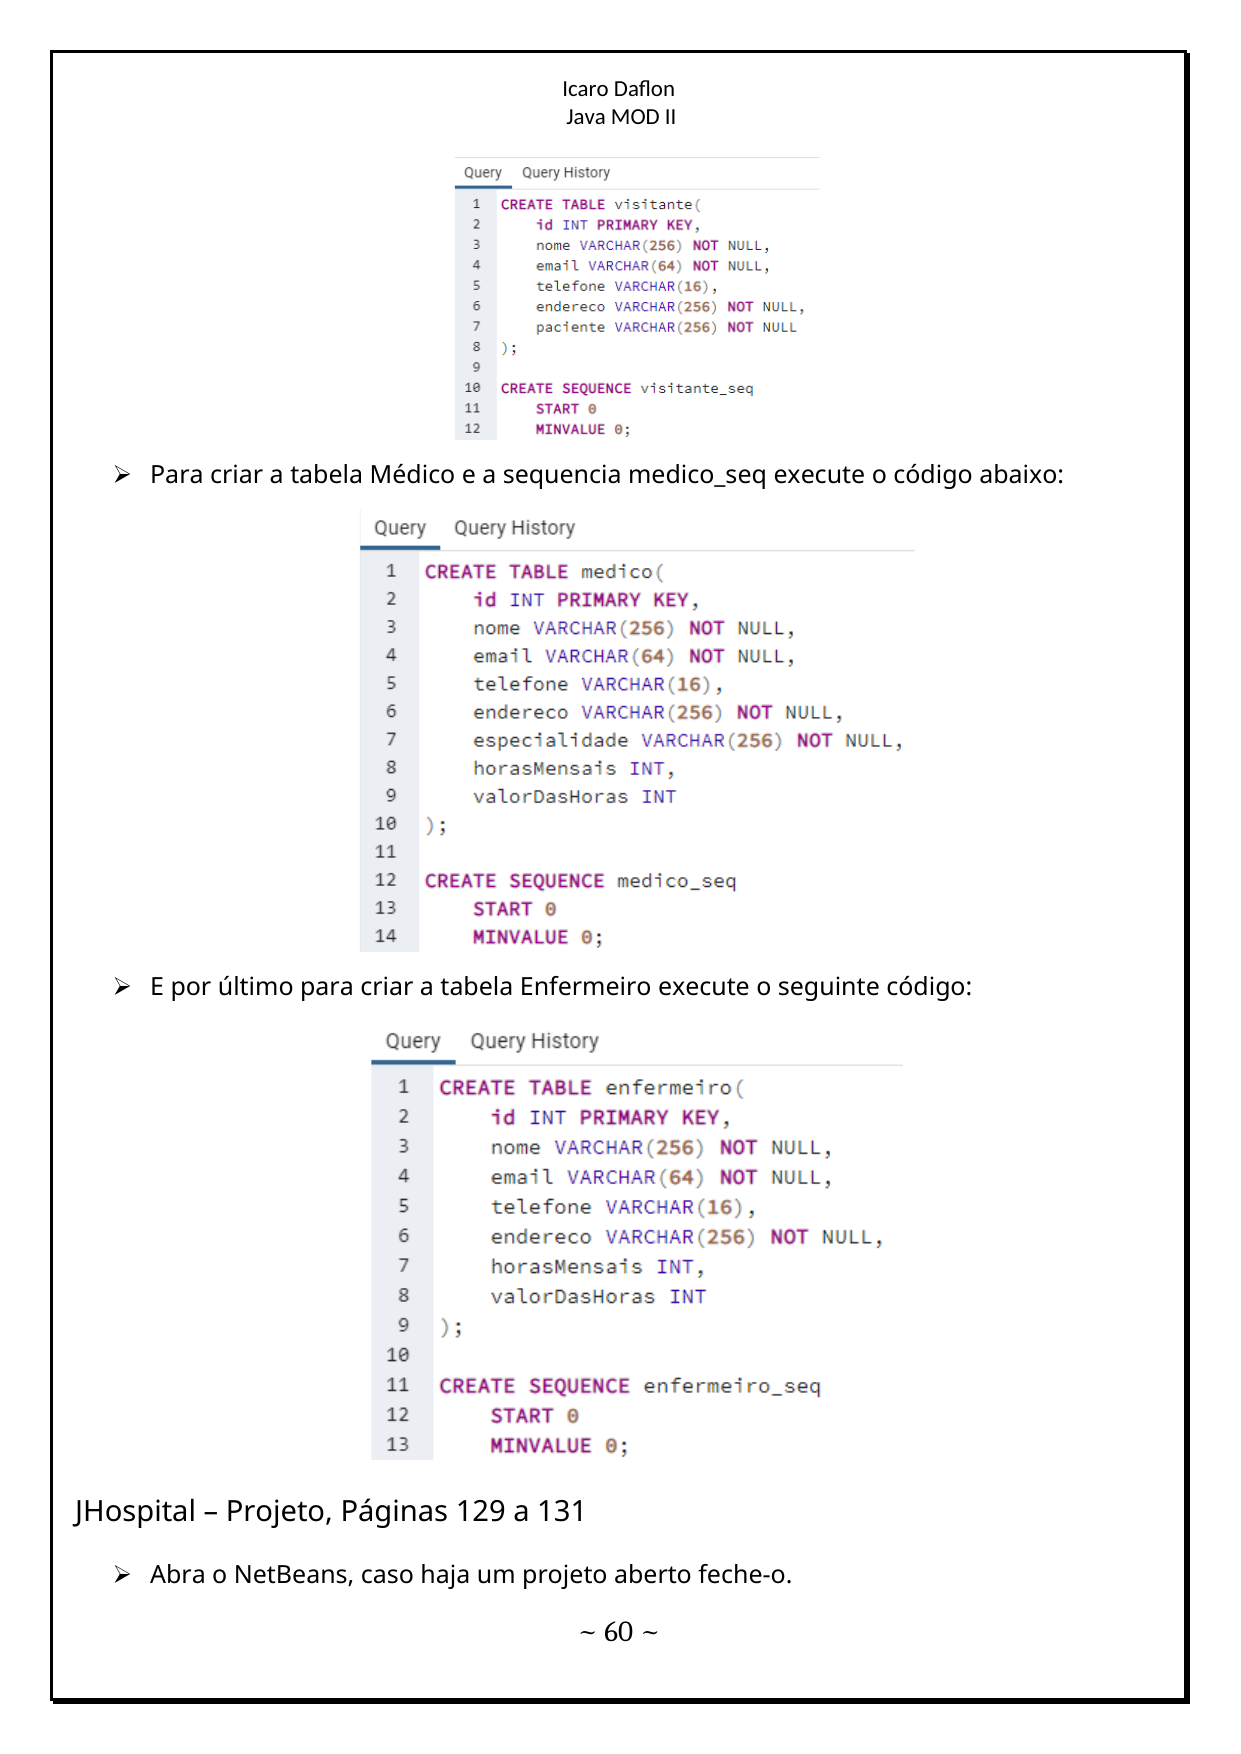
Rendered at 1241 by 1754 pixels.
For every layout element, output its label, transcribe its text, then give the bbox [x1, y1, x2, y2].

picture [454, 157, 820, 440]
text JHospital – Projeto, Páginas 129 a 131 [75, 1490, 1162, 1530]
text Abra o NetBeans, caso haja um projeto aberto feche-o. [112, 1556, 1162, 1591]
text Para criar a tabela Médico e a sequencia medico_seq execute o código abaixo: [112, 457, 1162, 491]
picture [359, 508, 915, 952]
text E por último para criar a tabela Enfermeiro execute o seguinte código: [112, 969, 1162, 1003]
picture [371, 1020, 903, 1460]
